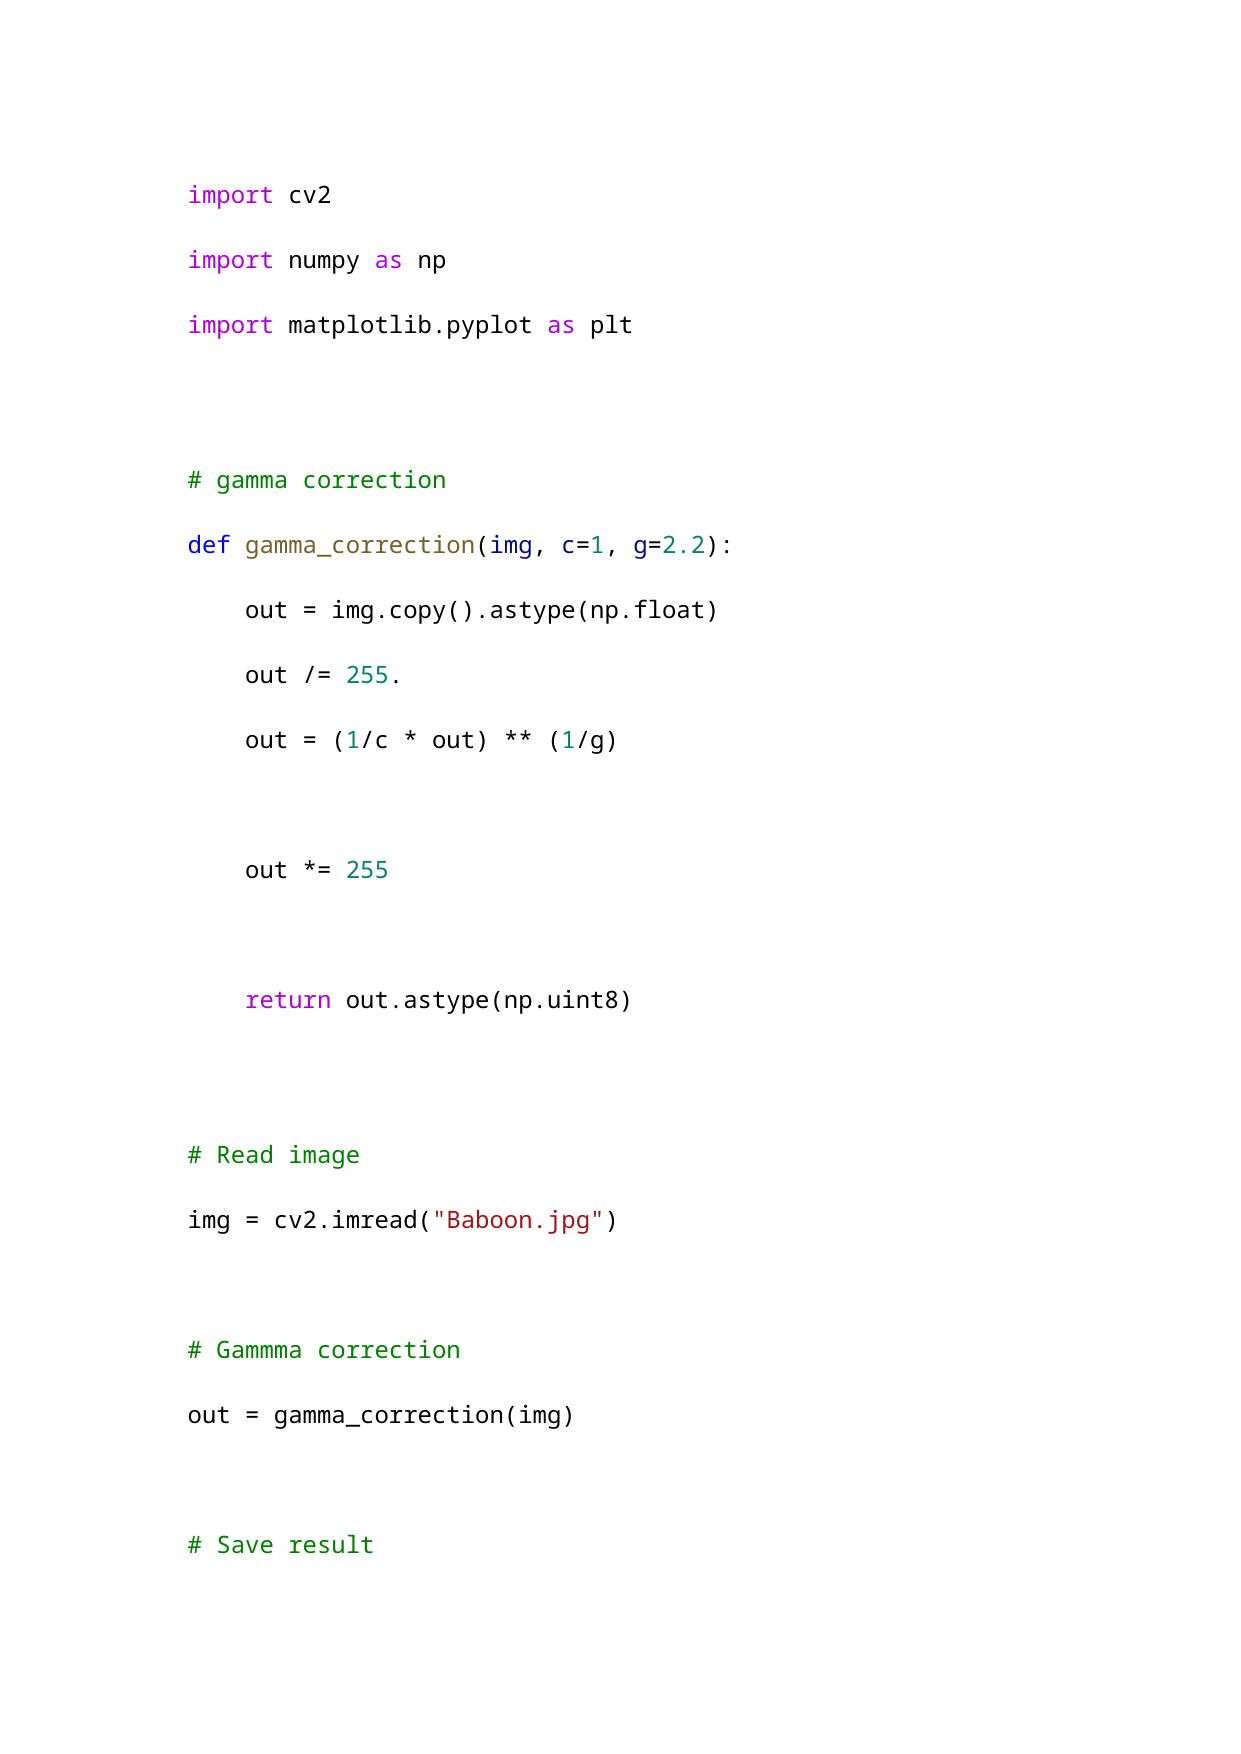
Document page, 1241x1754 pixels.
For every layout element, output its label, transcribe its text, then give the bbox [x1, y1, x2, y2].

text out = (1/c * out) ** (1/g) [187, 707, 1053, 772]
text # Read image [187, 1122, 1053, 1187]
text # Gammma correction [187, 1317, 1053, 1382]
text import cv2 [187, 162, 1053, 227]
text out /= 255. [187, 642, 1053, 707]
text out *= 255 [187, 837, 1053, 902]
text # Save result [187, 1512, 1053, 1577]
text import matplotlib.pyplot as plt [187, 292, 1053, 357]
text out = gamma_correction(img) [187, 1382, 1053, 1447]
text def gamma_correction(img, c=1, g=2.2): [187, 512, 1053, 577]
text return out.astype(np.uint8) [187, 967, 1053, 1032]
text # gamma correction [187, 447, 1053, 512]
text img = cv2.imread("Baboon.jpg") [187, 1187, 1053, 1252]
text import numpy as np [187, 227, 1053, 292]
text out = img.copy().astype(np.float) [187, 577, 1053, 642]
